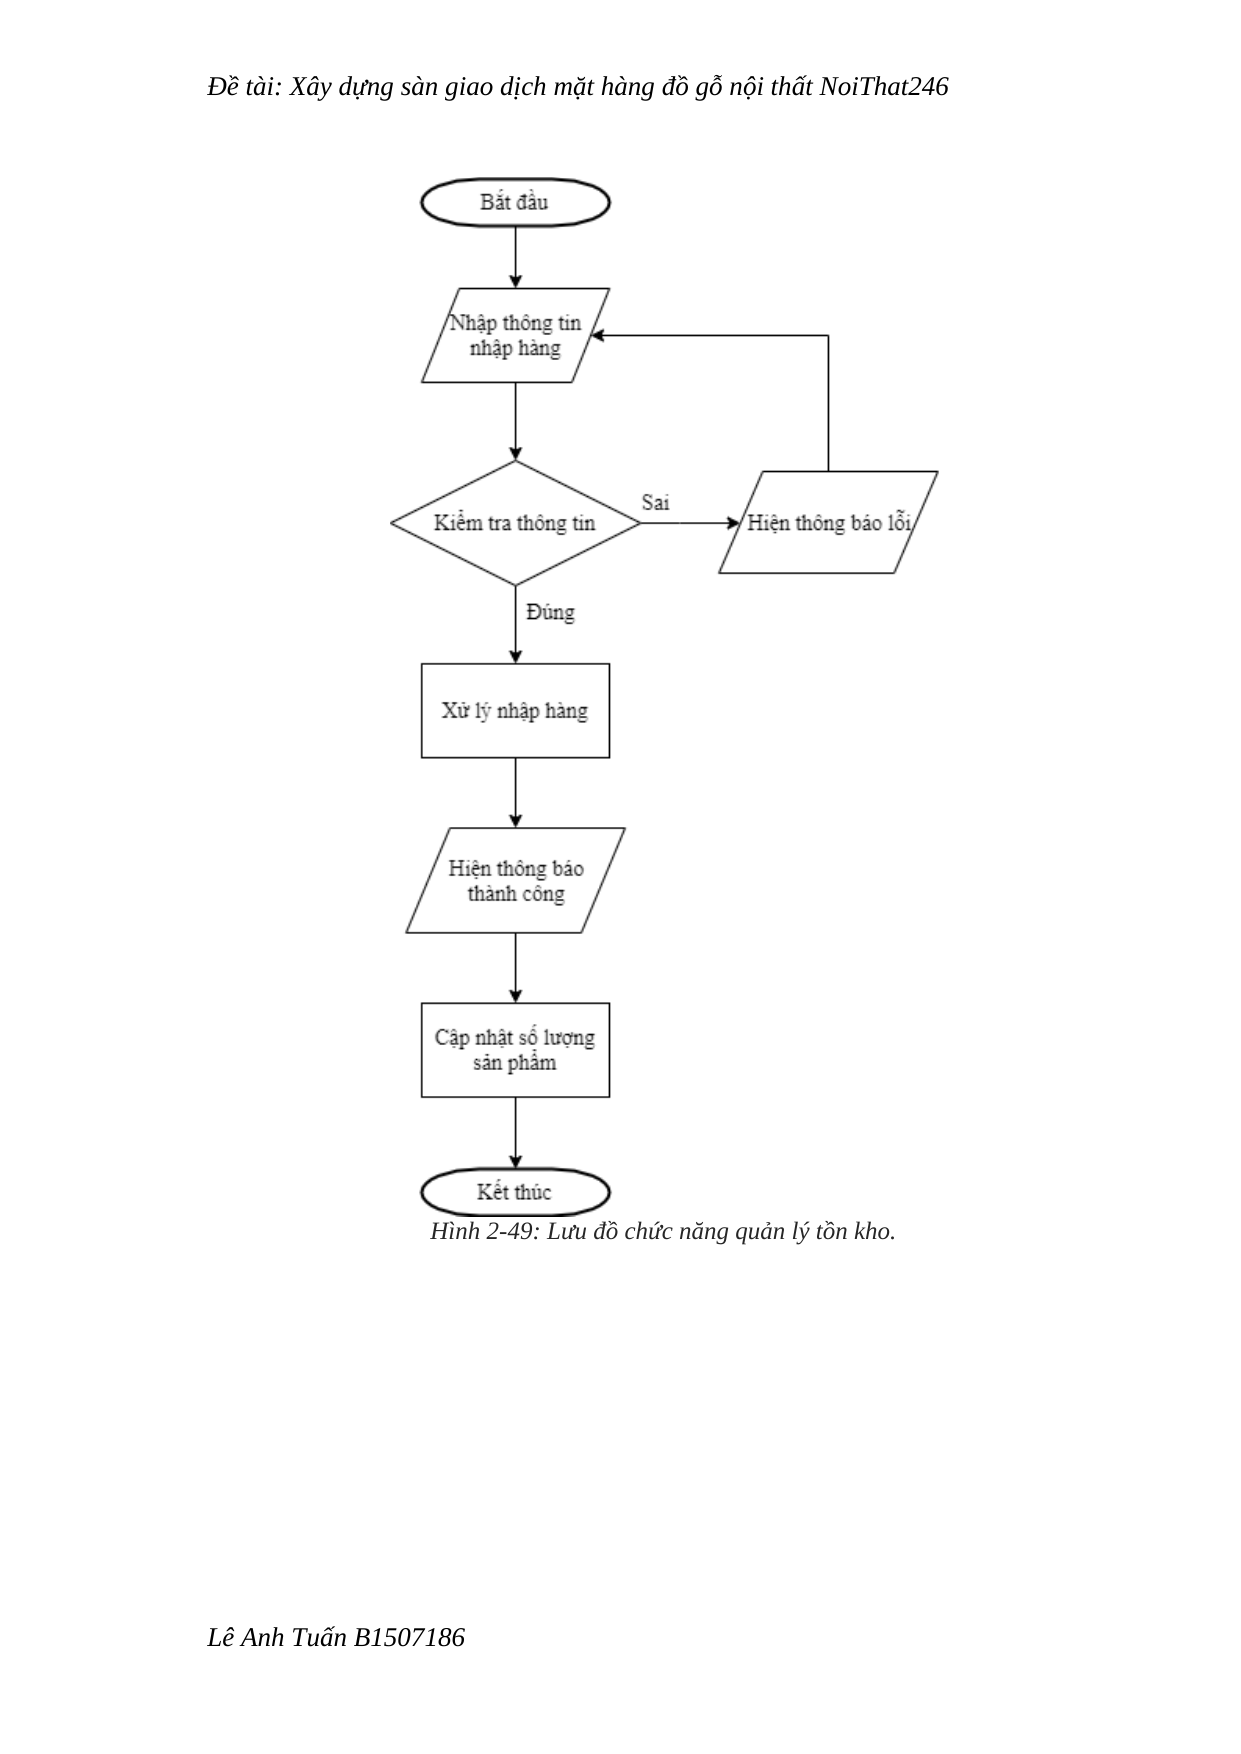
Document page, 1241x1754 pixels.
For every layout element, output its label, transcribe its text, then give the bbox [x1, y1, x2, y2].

picture [390, 177, 939, 1217]
text Hình 2-49: Lưu đồ chức năng quản lý tồn kho. [207, 1216, 1122, 1245]
